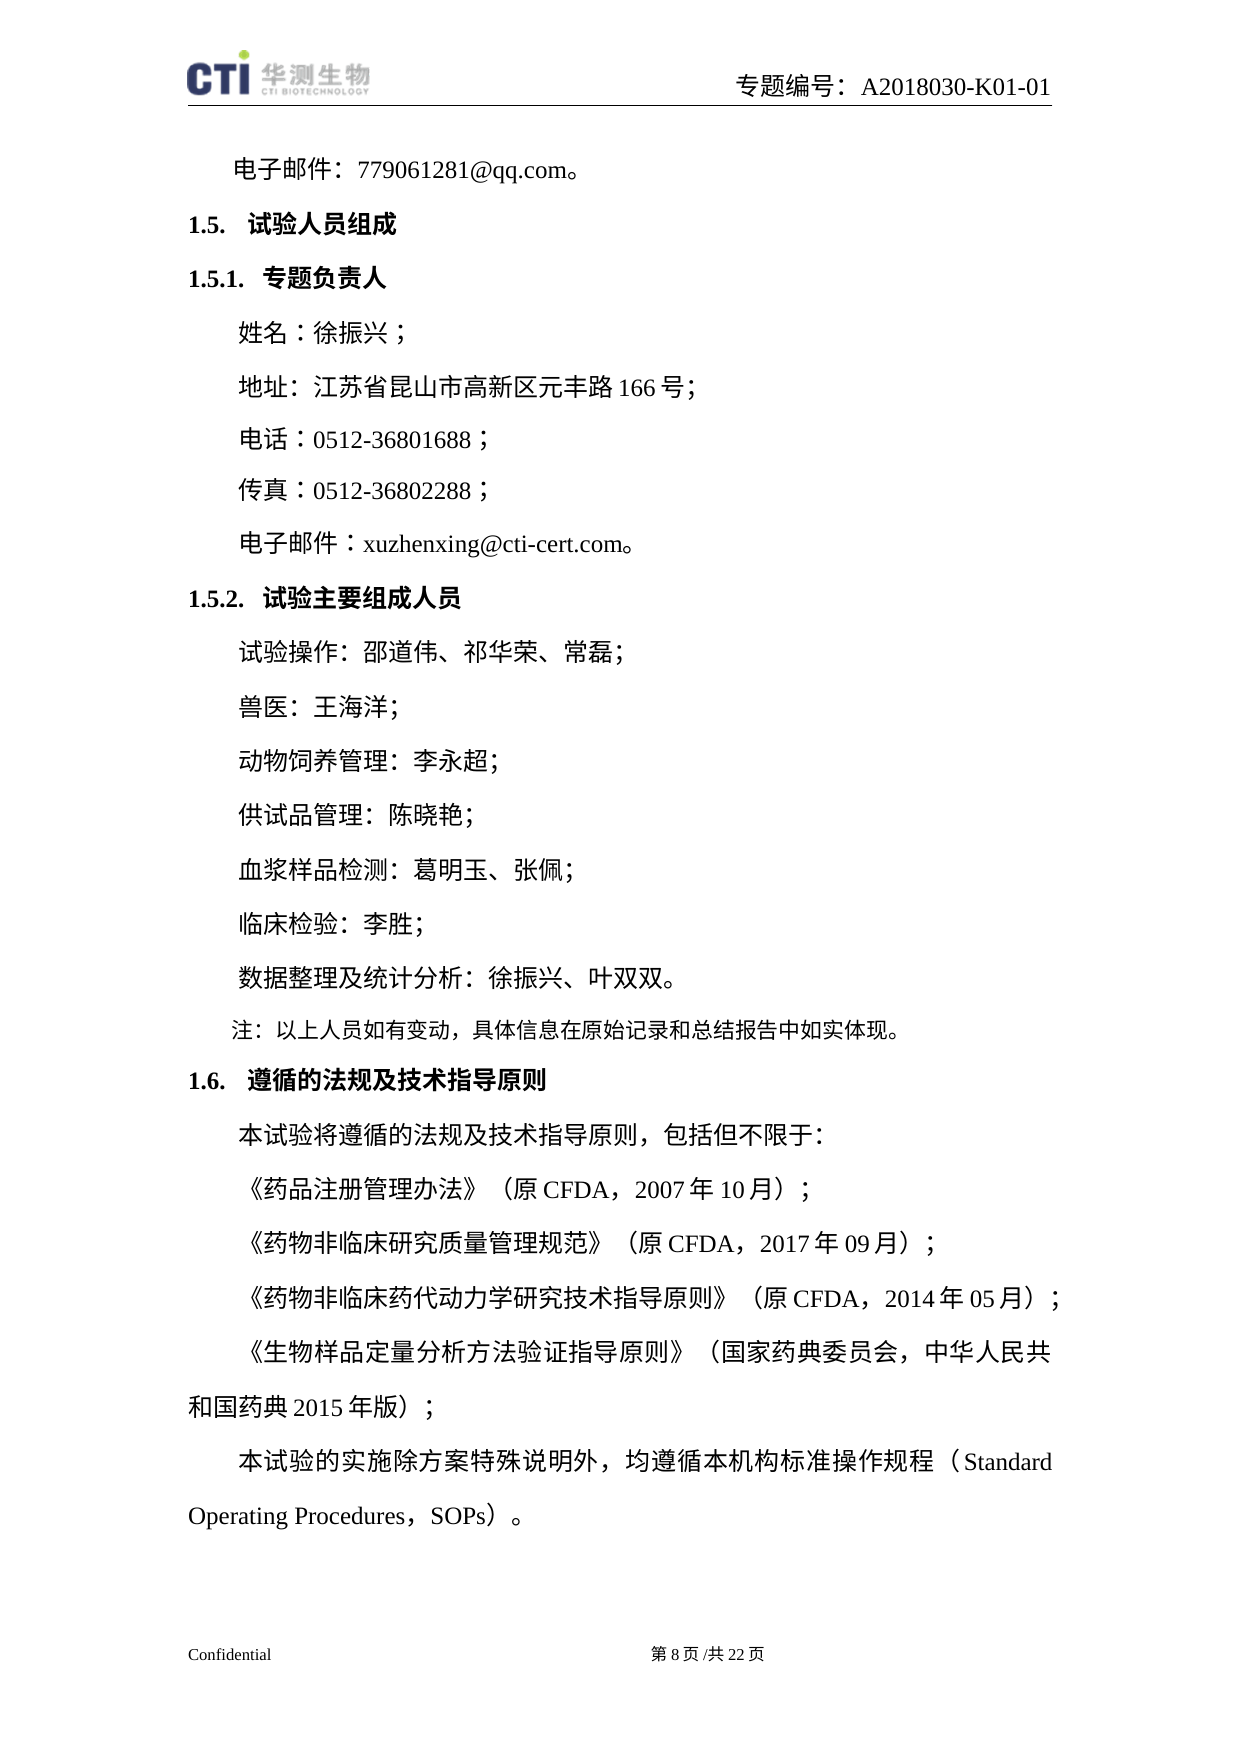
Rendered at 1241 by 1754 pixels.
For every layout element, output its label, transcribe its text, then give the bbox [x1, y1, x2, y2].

text 试验操作：邵道伟、祁华荣、常磊； [188, 633, 1052, 669]
text 本试验将遵循的法规及技术指导原则，包括但不限于： [188, 1115, 1052, 1151]
text 数据整理及统计分析：徐振兴、叶双双。 [188, 959, 1052, 995]
text 注：以上人员如有变动，具体信息在原始记录和总结报告中如实体现。 [188, 1013, 1052, 1045]
text 本试验的实施除方案特殊说明外，均遵循本机构标准操作规程（Standard Operating Procedures，SOPs）。 [188, 1441, 1052, 1532]
text 兽医：王海洋； [188, 687, 1052, 723]
list 专题负责人 [188, 259, 1052, 295]
text 动物饲养管理：李永超； [188, 741, 1052, 778]
text 电子邮件：779061281@qq.com。 [232, 150, 1052, 186]
text 血浆样品检测：葛明玉、张佩； [188, 850, 1052, 886]
text 地址：江苏省昆山市高新区元丰路166号； [188, 367, 1052, 404]
text 《药物非临床研究质量管理规范》（原CFDA，2017年09月）； [188, 1224, 1052, 1260]
text 电子邮件：xuzhenxing@cti-cert.com。 [188, 524, 1052, 560]
text 电话：0512-36801688； [188, 422, 1052, 456]
text 传真：0512-36802288； [188, 473, 1052, 507]
text 《药物非临床药代动力学研究技术指导原则》（原CFDA，2014年05月）； [188, 1278, 1052, 1314]
text 姓名：徐振兴； [188, 313, 1052, 349]
list 遵循的法规及技术指导原则 [188, 1061, 1052, 1097]
list 试验人员组成 [188, 204, 1052, 241]
picture [187, 50, 370, 96]
list 试验主要组成人员 [188, 578, 1052, 614]
text 《药品注册管理办法》（原CFDA，2007年10月）； [188, 1169, 1052, 1206]
text 临床检验：李胜； [188, 904, 1052, 941]
text 《生物样品定量分析方法验证指导原则》（国家药典委员会，中华人民共和国药典2015年版）； [188, 1333, 1052, 1423]
text 供试品管理：陈晓艳； [188, 796, 1052, 832]
